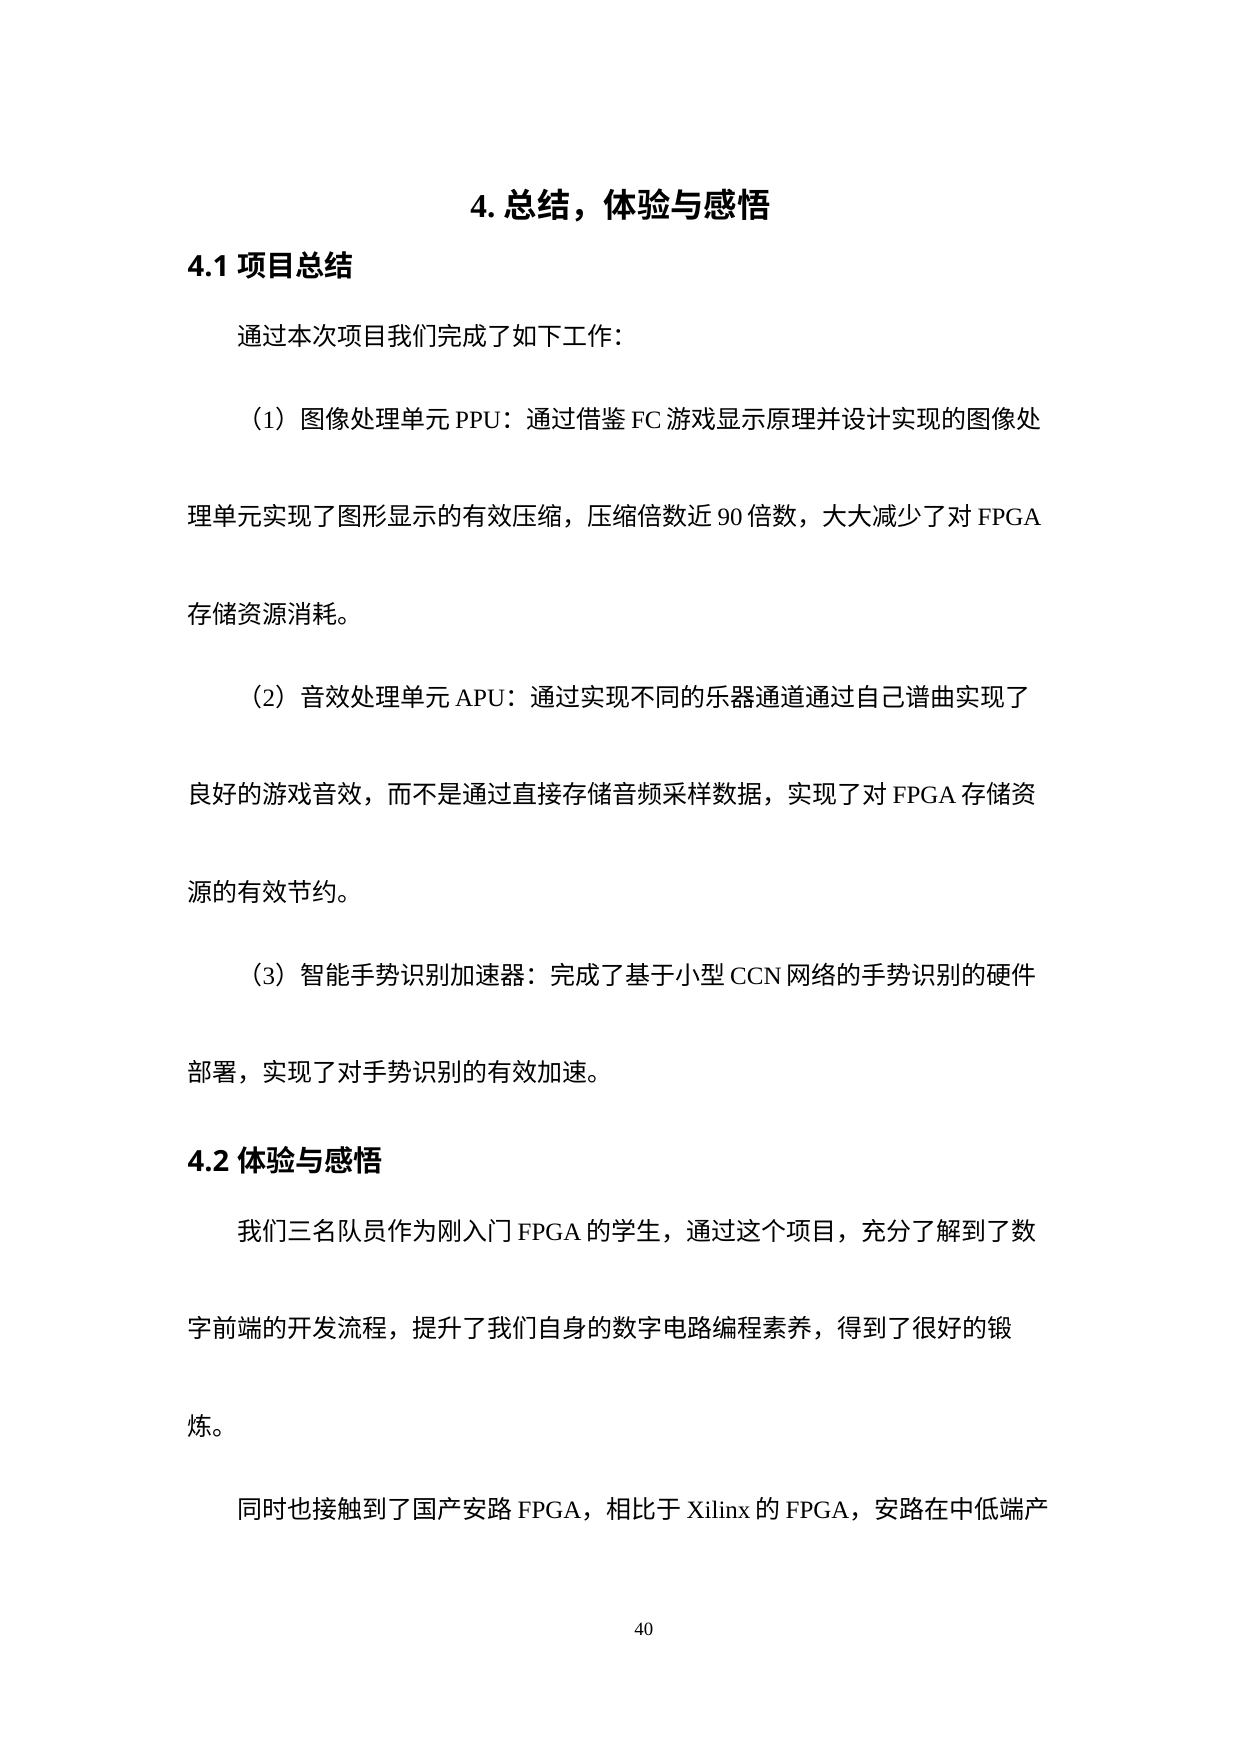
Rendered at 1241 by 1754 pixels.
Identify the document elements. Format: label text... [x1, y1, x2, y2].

subtitle 总结，体验与感悟 [187, 178, 1053, 227]
text 通过本次项目我们完成了如下工作： [187, 302, 1053, 367]
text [187, 1475, 1053, 1540]
text （1）图像处理单元PPU：通过借鉴FC游戏显示原理并设计实现的图像处理单元实现了图形显示的有效压缩，压缩倍数近90倍数，大大减少了对FPGA存储资源消耗。 [187, 385, 1053, 645]
text （3）智能手势识别加速器：完成了基于小型CCN网络的手势识别的硬件部署，实现了对手势识别的有效加速。 [187, 941, 1053, 1103]
text （2）音效处理单元APU：通过实现不同的乐器通道通过自己谱曲实现了良好的游戏音效，而不是通过直接存储音频采样数据，实现了对FPGA存储资源的有效节约。 [187, 663, 1053, 923]
text 我们三名队员作为刚入门FPGA的学生，通过这个项目，充分了解到了数字前端的开发流程，提升了我们自身的数字电路编程素养，得到了很好的锻炼。 [187, 1197, 1053, 1457]
subtitle 4.2 体验与感悟 [187, 1138, 1053, 1180]
subtitle 4.1 项目总结 [187, 243, 1053, 285]
